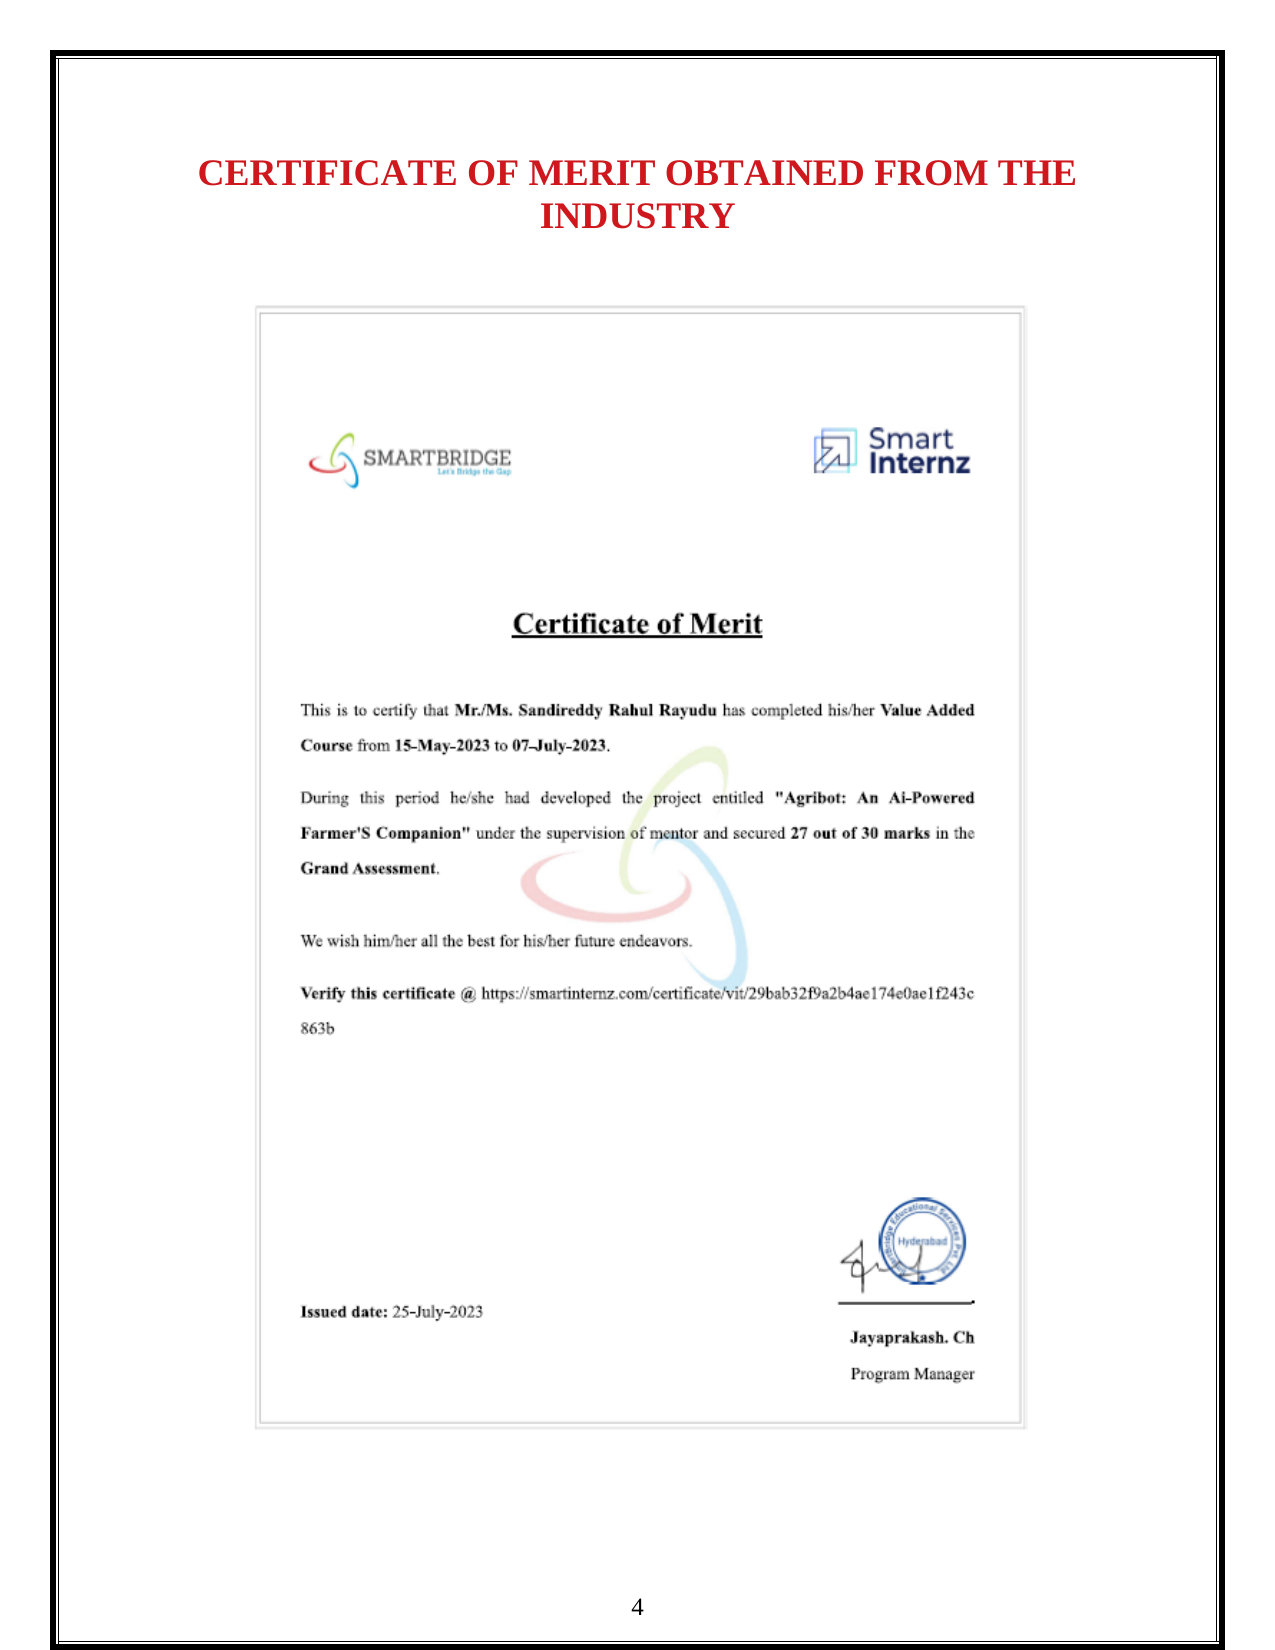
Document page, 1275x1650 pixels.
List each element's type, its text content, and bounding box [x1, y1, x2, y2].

text CERTIFICATE OF MERIT OBTAINED FROM THE INDUSTRY [150, 150, 1125, 236]
picture [208, 265, 1068, 1457]
